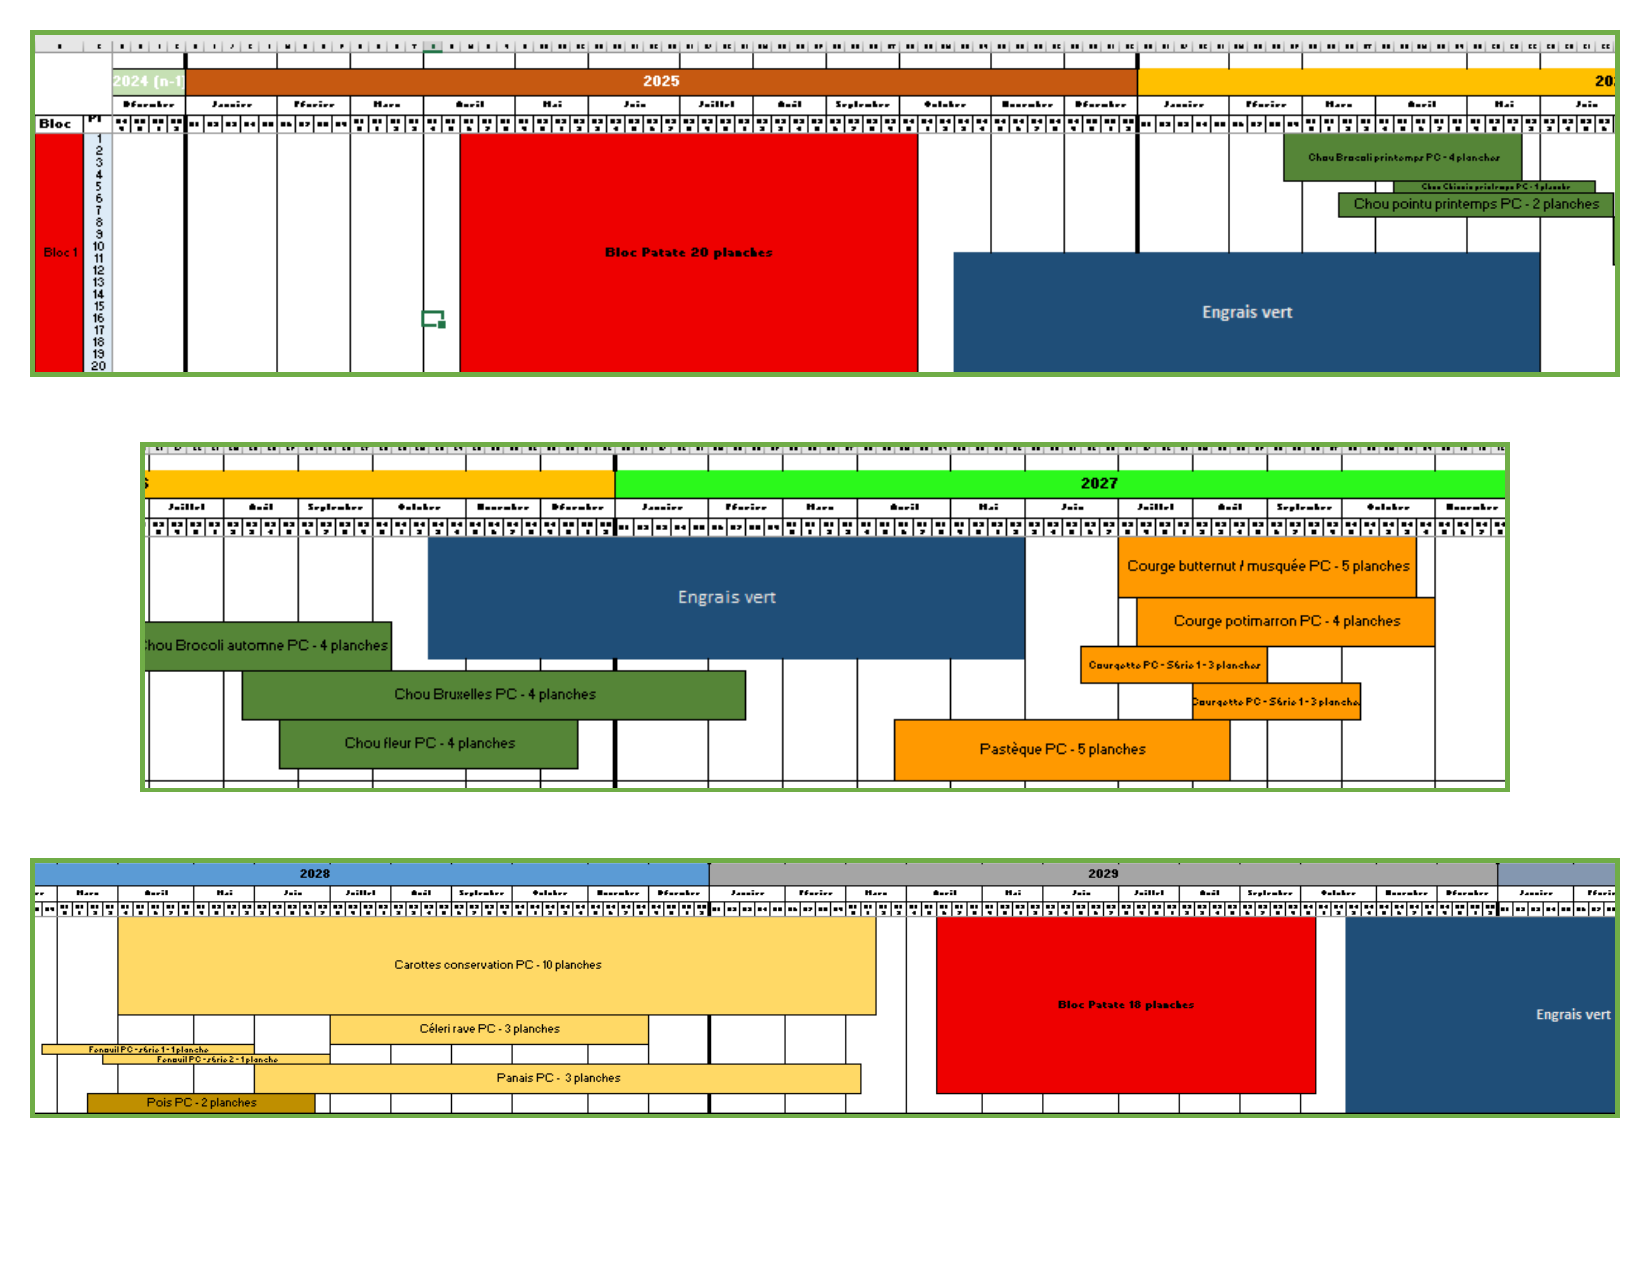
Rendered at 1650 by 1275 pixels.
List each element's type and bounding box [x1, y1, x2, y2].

picture [35, 863, 1615, 1114]
picture [145, 447, 1505, 788]
picture [35, 35, 1615, 372]
